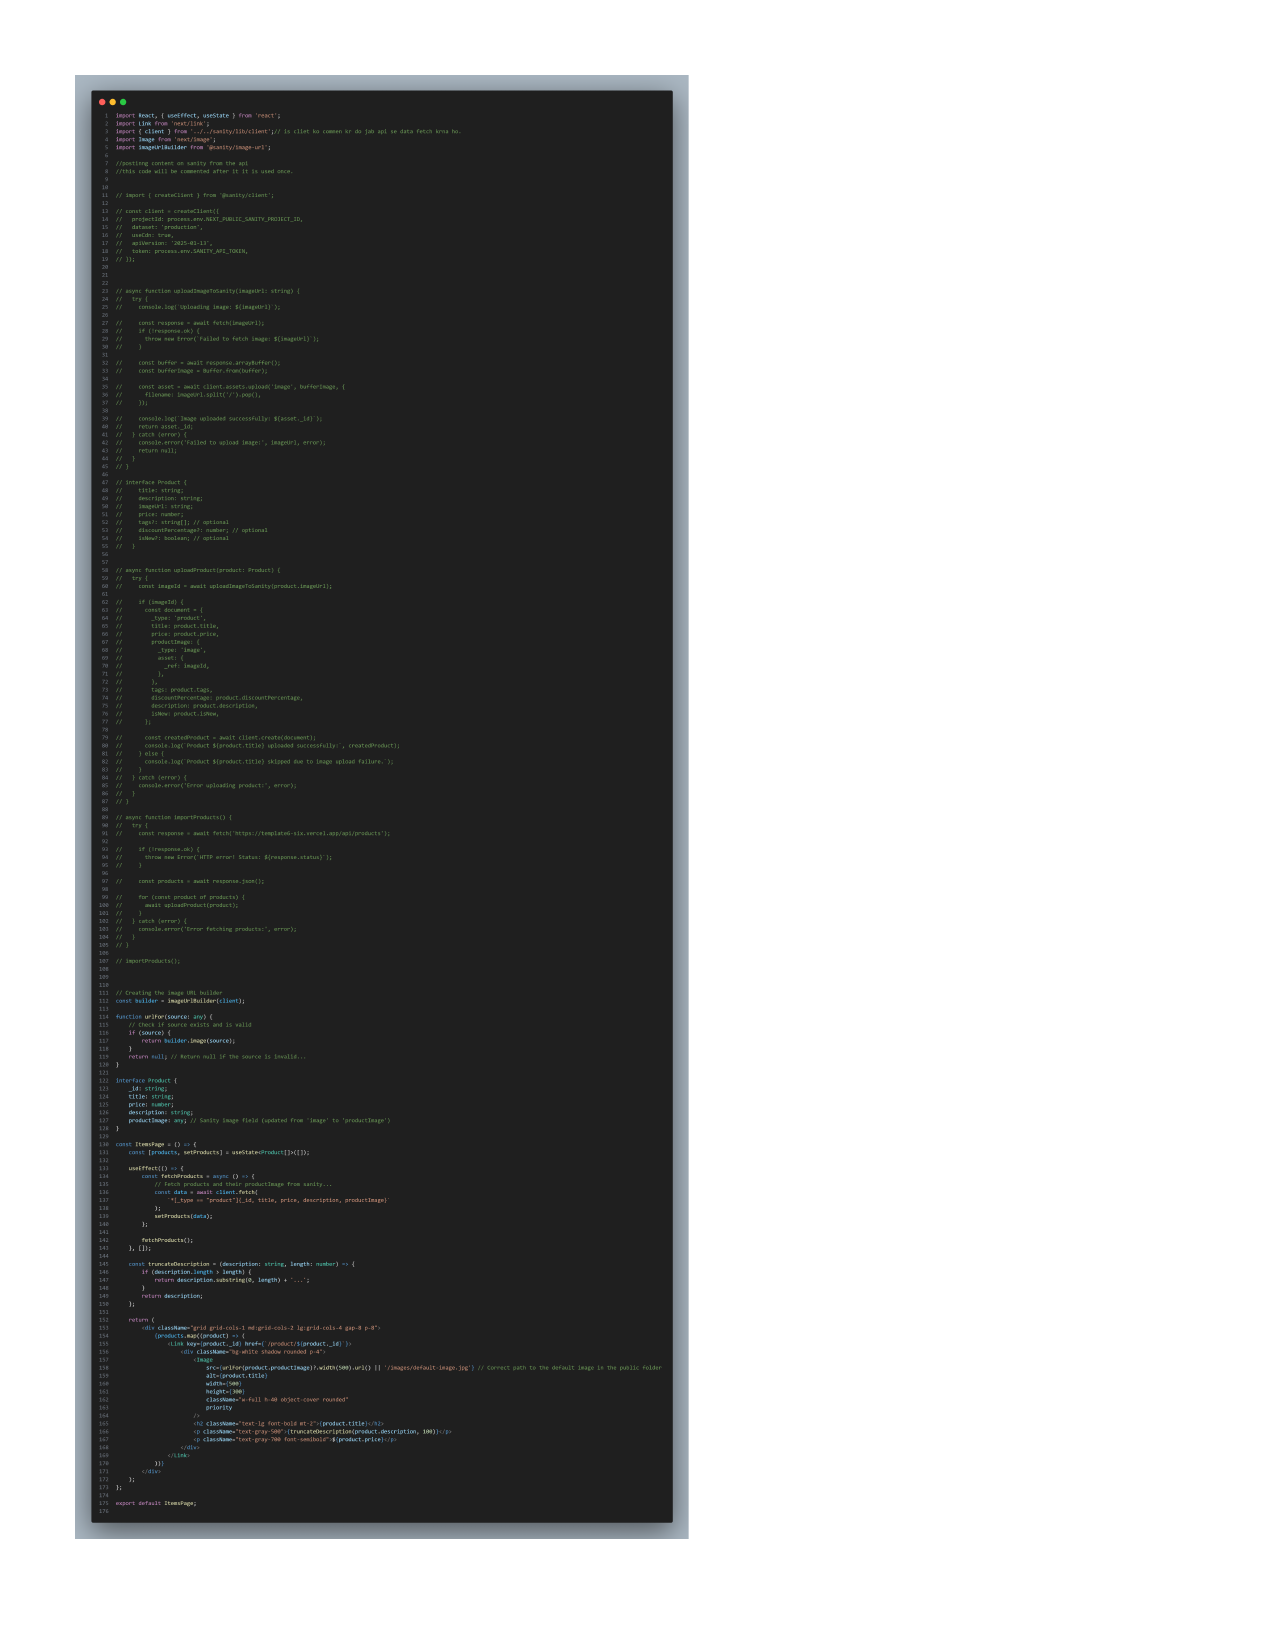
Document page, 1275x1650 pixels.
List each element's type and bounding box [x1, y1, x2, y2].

picture [75, 75, 689, 1539]
